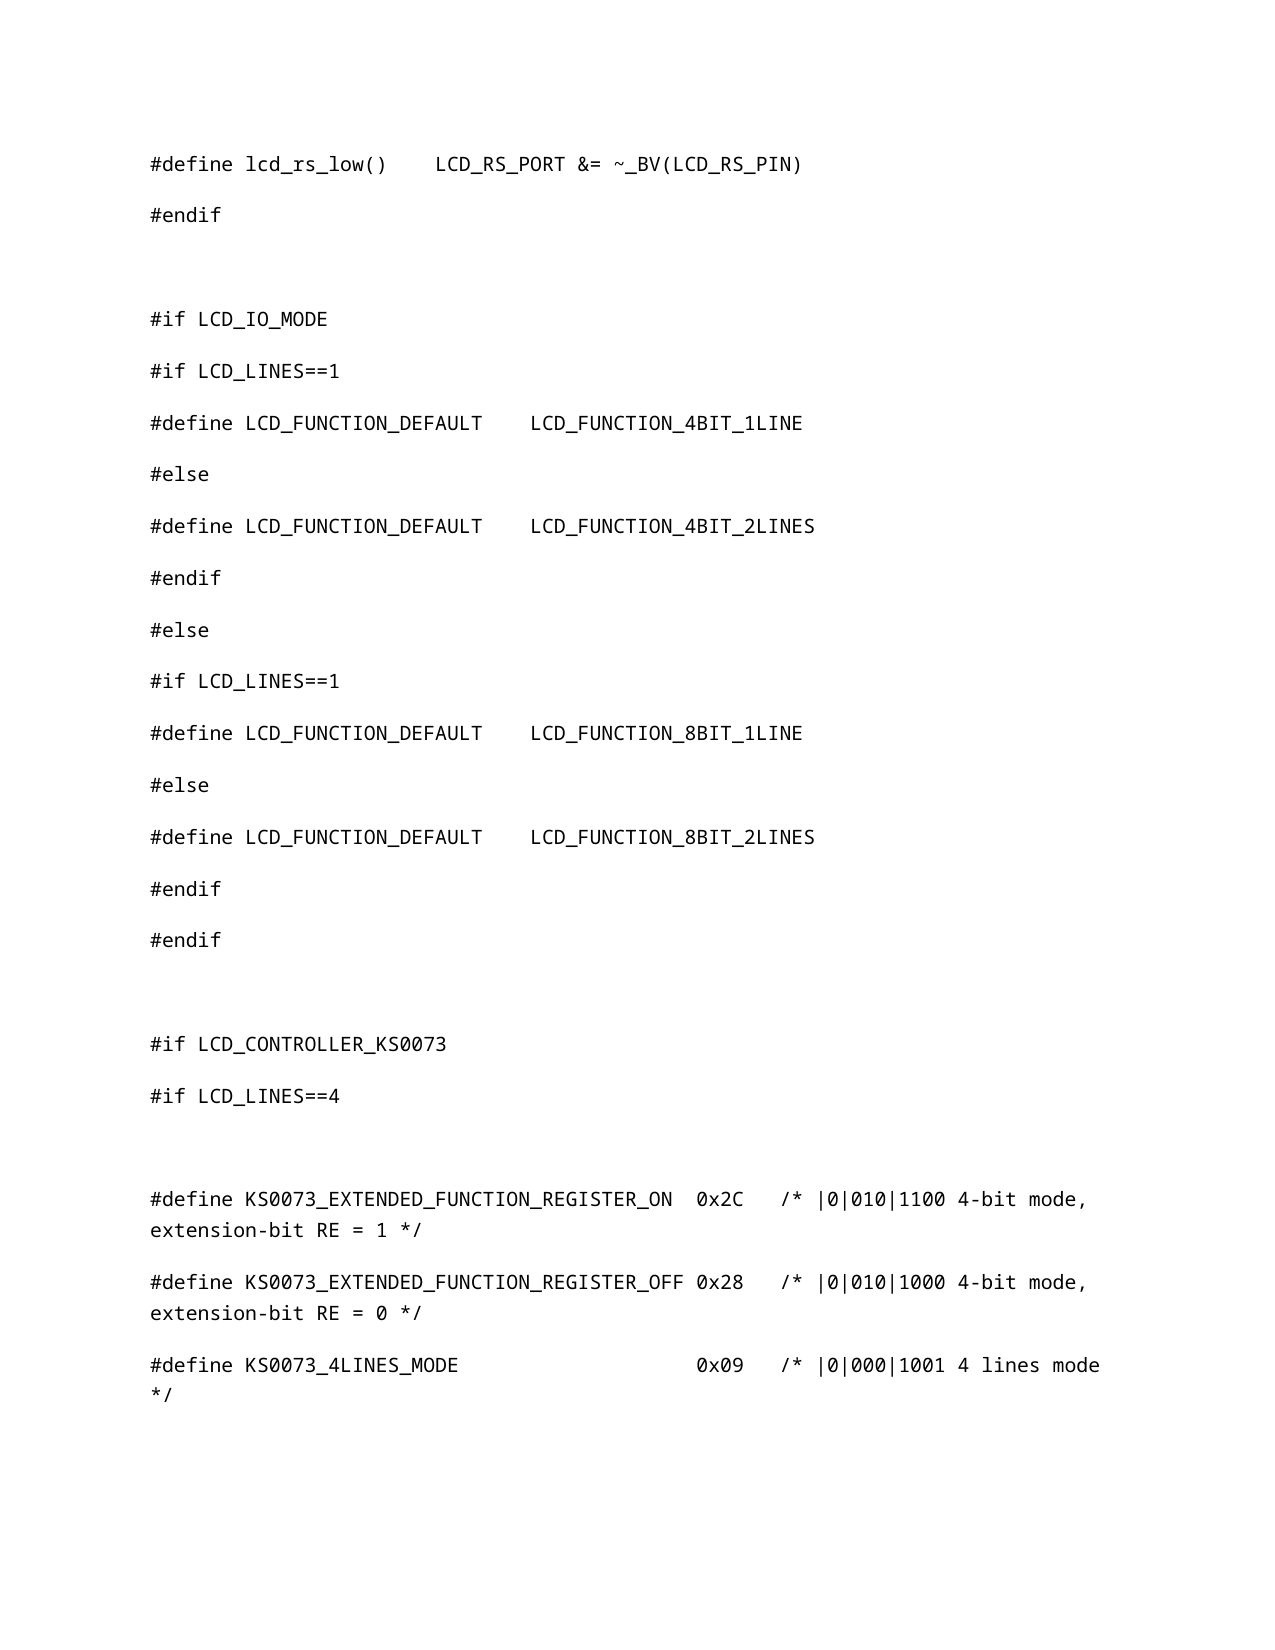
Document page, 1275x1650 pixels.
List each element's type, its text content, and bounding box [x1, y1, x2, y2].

text #endif [150, 202, 1125, 229]
text #define lcd_rs_low() LCD_RS_PORT &= ~_BV(LCD_RS_PIN) [150, 150, 1125, 177]
text #define KS0073_EXTENDED_FUNCTION_REGISTER_OFF 0x28 /* |0|010|1000 4-bit mode, extension-bit RE = 0 */ [150, 1268, 1125, 1326]
text #define KS0073_4LINES_MODE 0x09 /* |0|000|1001 4 lines mode */ [150, 1351, 1125, 1409]
text #if LCD_CONTROLLER_KS0073 [150, 1030, 1125, 1057]
text #if LCD_IO_MODE [150, 305, 1125, 332]
text #else [150, 616, 1125, 643]
text #if LCD_LINES==1 [150, 357, 1125, 384]
text #endif [150, 564, 1125, 591]
text #define KS0073_EXTENDED_FUNCTION_REGISTER_ON 0x2C /* |0|010|1100 4-bit mode, extension-bit RE = 1 */ [150, 1185, 1125, 1243]
text #define LCD_FUNCTION_DEFAULT LCD_FUNCTION_8BIT_1LINE [150, 719, 1125, 746]
text #if LCD_LINES==1 [150, 668, 1125, 695]
text #else [150, 771, 1125, 798]
text #define LCD_FUNCTION_DEFAULT LCD_FUNCTION_4BIT_1LINE [150, 409, 1125, 436]
text #endif [150, 875, 1125, 902]
text #else [150, 461, 1125, 488]
text #if LCD_LINES==4 [150, 1082, 1125, 1109]
text #define LCD_FUNCTION_DEFAULT LCD_FUNCTION_8BIT_2LINES [150, 823, 1125, 850]
text #define LCD_FUNCTION_DEFAULT LCD_FUNCTION_4BIT_2LINES [150, 512, 1125, 539]
text #endif [150, 927, 1125, 953]
